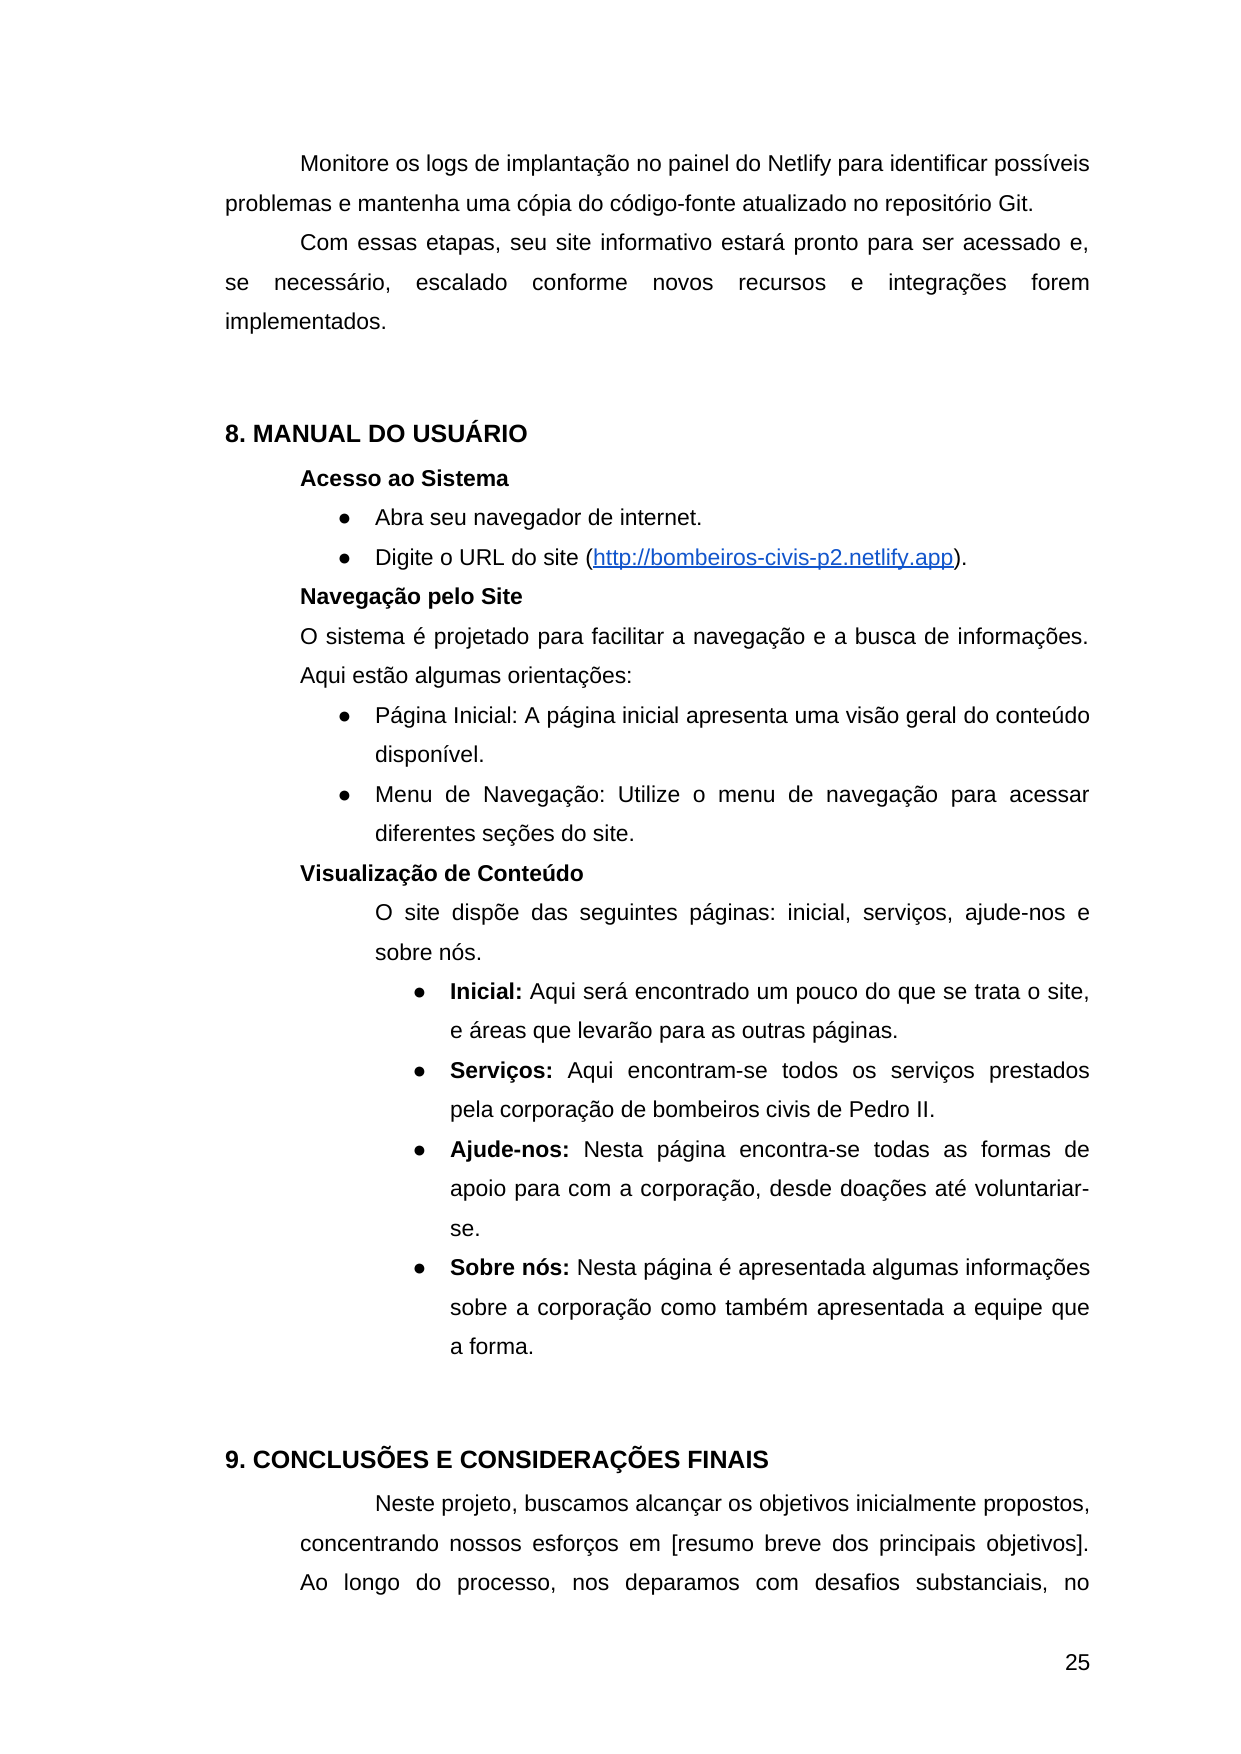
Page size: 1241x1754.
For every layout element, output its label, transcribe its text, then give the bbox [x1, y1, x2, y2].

list Abra seu navegador de internet. [337, 504, 1090, 531]
text Navegação pelo Site [300, 583, 1090, 609]
text Visualização de Conteúdo [300, 859, 1090, 886]
text Com essas etapas, seu site informativo estará pronto para ser acessado e, se necessário, escalado conforme novos recursos e integrações forem implementados. [225, 229, 1090, 334]
list Página Inicial: A página inicial apresenta uma visão geral do conteúdo disponível. [337, 702, 1090, 767]
text O site dispõe das seguintes páginas: inicial, serviços, ajude-nos e sobre nós. [375, 899, 1090, 965]
list Serviços: Aqui encontram-se todos os serviços prestados pela corporação de bombeiros civis de Pedro II. [412, 1057, 1090, 1123]
text Monitore os logs de implantação no painel do Netlify para identificar possíveis problemas e mantenha uma cópia do código-fonte atualizado no repositório Git. [225, 150, 1090, 216]
subtitle 9. CONCLUSÕES E CONSIDERAÇÕES FINAIS [225, 1445, 1090, 1473]
list Sobre nós: Nesta página é apresentada algumas informações sobre a corporação como também apresentada a equipe que a forma. [412, 1254, 1090, 1360]
list Menu de Navegação: Utilize o menu de navegação para acessar diferentes seções do site. [337, 781, 1090, 846]
text O sistema é projetado para facilitar a navegação e a busca de informações. Aqui estão algumas orientações: [300, 623, 1090, 688]
text Acesso ao Sistema [300, 465, 1090, 491]
list Digite o URL do site (http://bombeiros-civis-p2.netlify.app). [337, 544, 1090, 570]
list Inicial: Aqui será encontrado um pouco do que se trata o site, e áreas que levarão para as outras páginas. [412, 978, 1090, 1044]
list Ajude-nos: Nesta página encontra-se todas as formas de apoio para com a corporação, desde doações até voluntariar-se. [412, 1136, 1090, 1241]
subtitle 8. MANUAL DO USUÁRIO [225, 419, 1090, 448]
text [300, 1490, 1090, 1596]
